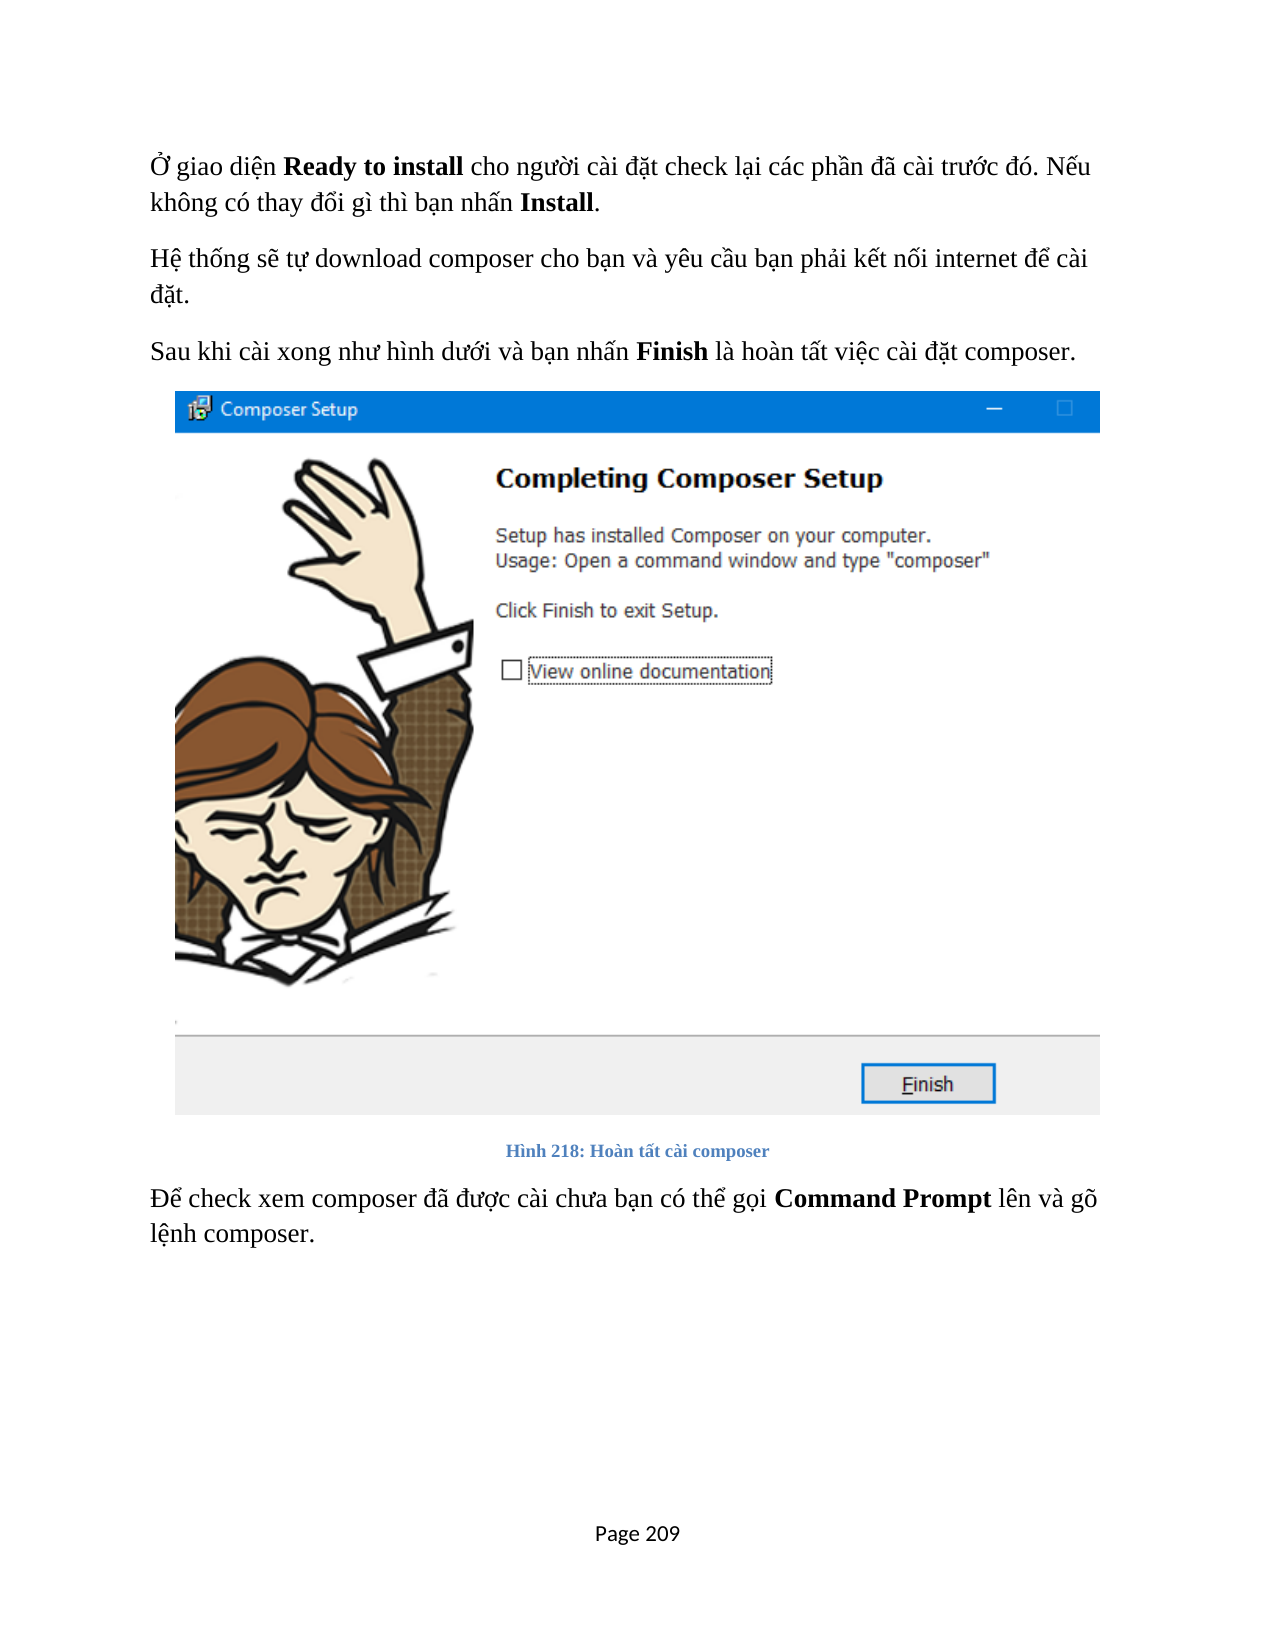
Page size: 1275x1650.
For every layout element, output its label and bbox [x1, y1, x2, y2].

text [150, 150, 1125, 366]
picture [175, 391, 1100, 1115]
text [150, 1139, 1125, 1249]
